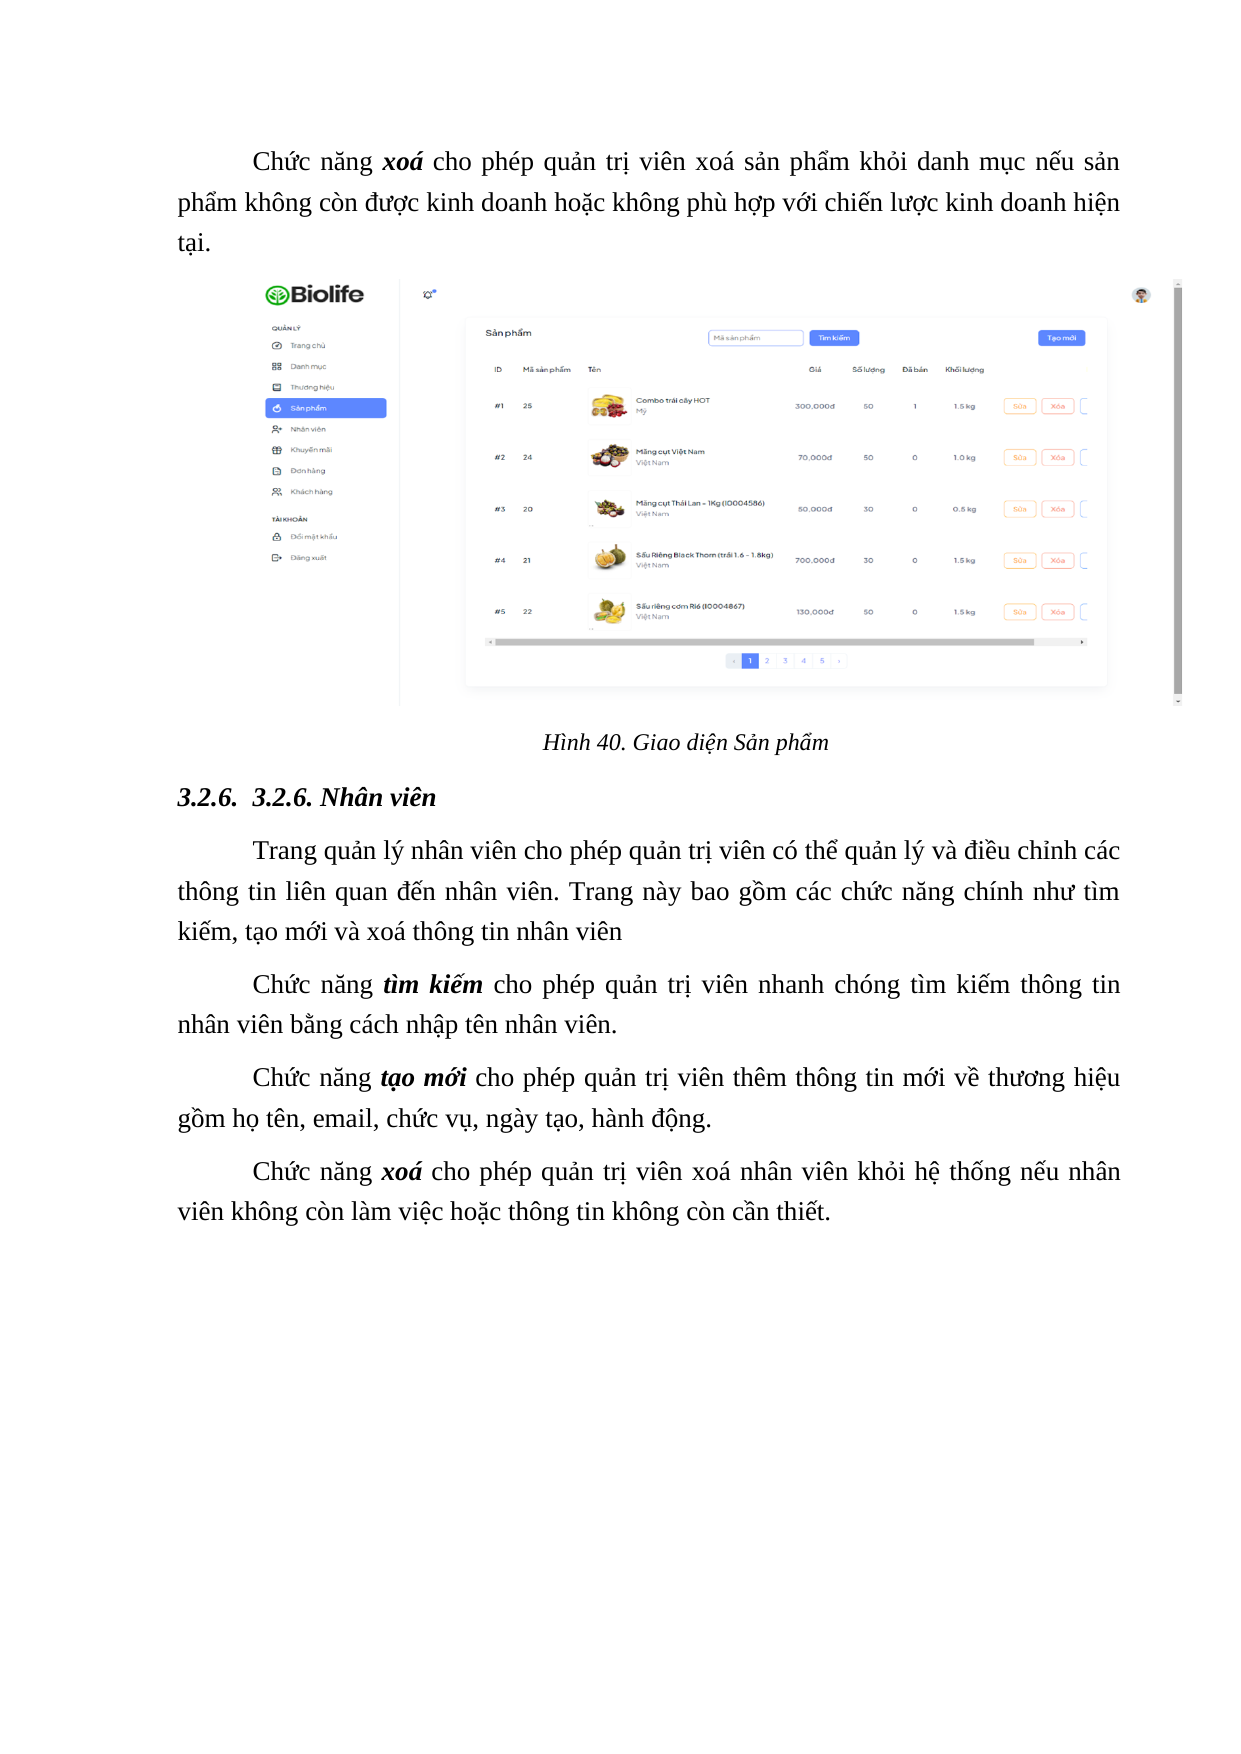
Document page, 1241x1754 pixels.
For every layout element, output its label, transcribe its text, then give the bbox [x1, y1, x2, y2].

text Chức năng tạo mới cho phép quản trị viên thêm thông tin mới về thương hiệu gồm họ tên, email, chức vụ, ngày tạo, hành động. [177, 1061, 1122, 1133]
picture [252, 279, 1183, 706]
text Chức năng xoá cho phép quản trị viên xoá nhân viên khỏi hệ thống nếu nhân viên không còn làm việc hoặc thông tin không còn cần thiết. [177, 1155, 1122, 1226]
text Chức năng xoá cho phép quản trị viên xoá sản phẩm khỏi danh mục nếu sản phẩm không còn được kinh doanh hoặc không phù hợp với chiến lược kinh doanh hiện tại. [177, 146, 1122, 257]
text Chức năng tìm kiếm cho phép quản trị viên nhanh chóng tìm kiếm thông tin nhân viên bằng cách nhập tên nhân viên. [177, 968, 1122, 1039]
text Hình 40. Giao diện Sản phẩm [177, 727, 1122, 755]
subtitle 3.2.6. Nhân viên [177, 781, 1122, 812]
text Trang quản lý nhân viên cho phép quản trị viên có thể quản lý và điều chỉnh các thông tin liên quan đến nhân viên. Trang này bao gồm các chức năng chính như tìm kiếm, tạo mới và xoá thông tin nhân viên [177, 834, 1122, 946]
